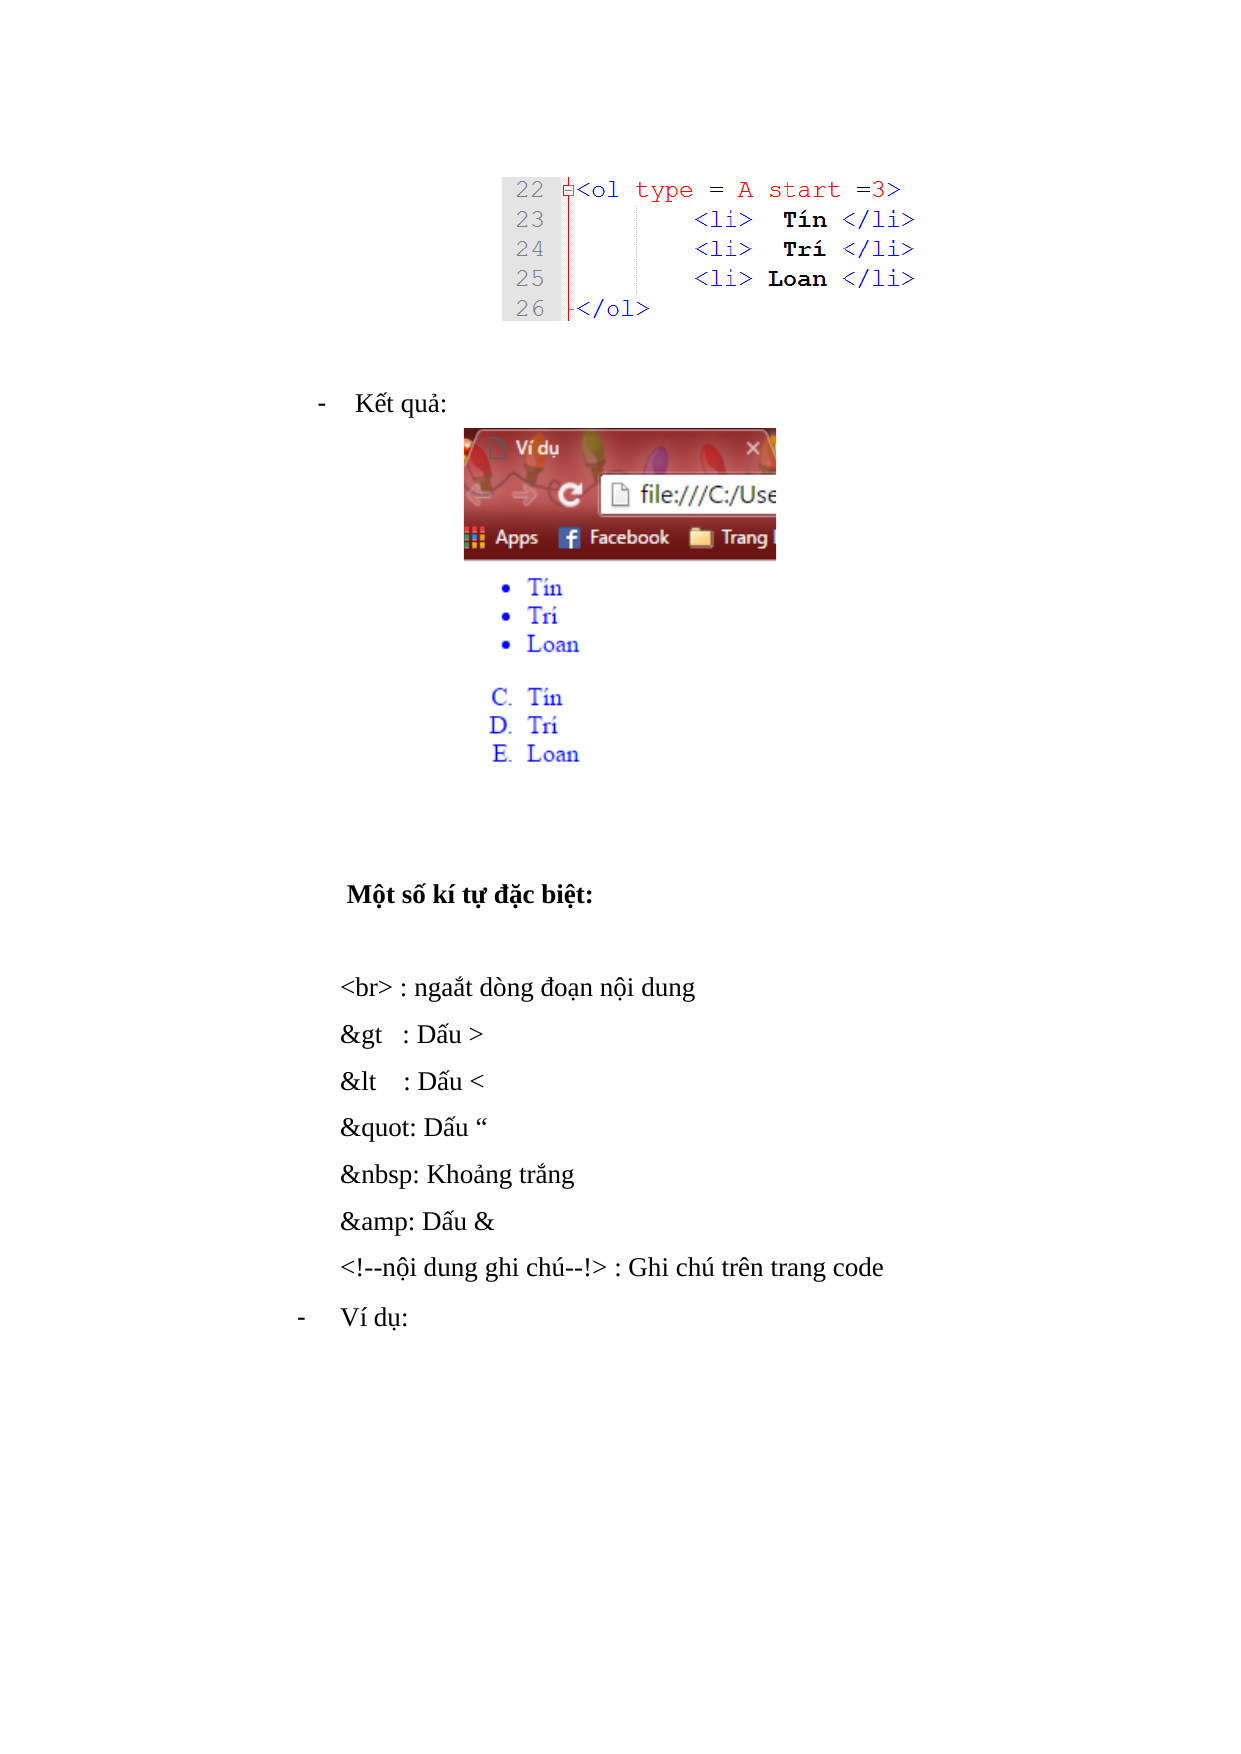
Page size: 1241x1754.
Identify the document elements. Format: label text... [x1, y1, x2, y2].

list Ví dụ: [297, 1298, 1122, 1335]
text &gt : Dấu > [340, 1018, 1122, 1049]
list Kết quả: [317, 383, 1122, 420]
text &quot: Dấu “ [340, 1111, 1122, 1142]
text &lt : Dấu < [340, 1064, 1122, 1096]
picture [501, 177, 960, 321]
text <!--nội dung ghi chú--!> : Ghi chú trên trang code [340, 1251, 1122, 1282]
text &nbsp: Khoảng trắng [340, 1158, 1122, 1189]
text <br> : ngaắt dòng đoạn nội dung [340, 971, 1122, 1002]
text &amp: Dấu & [340, 1204, 1122, 1236]
text Một số kí tự đặc biệt: [340, 878, 1122, 909]
picture [463, 428, 777, 798]
